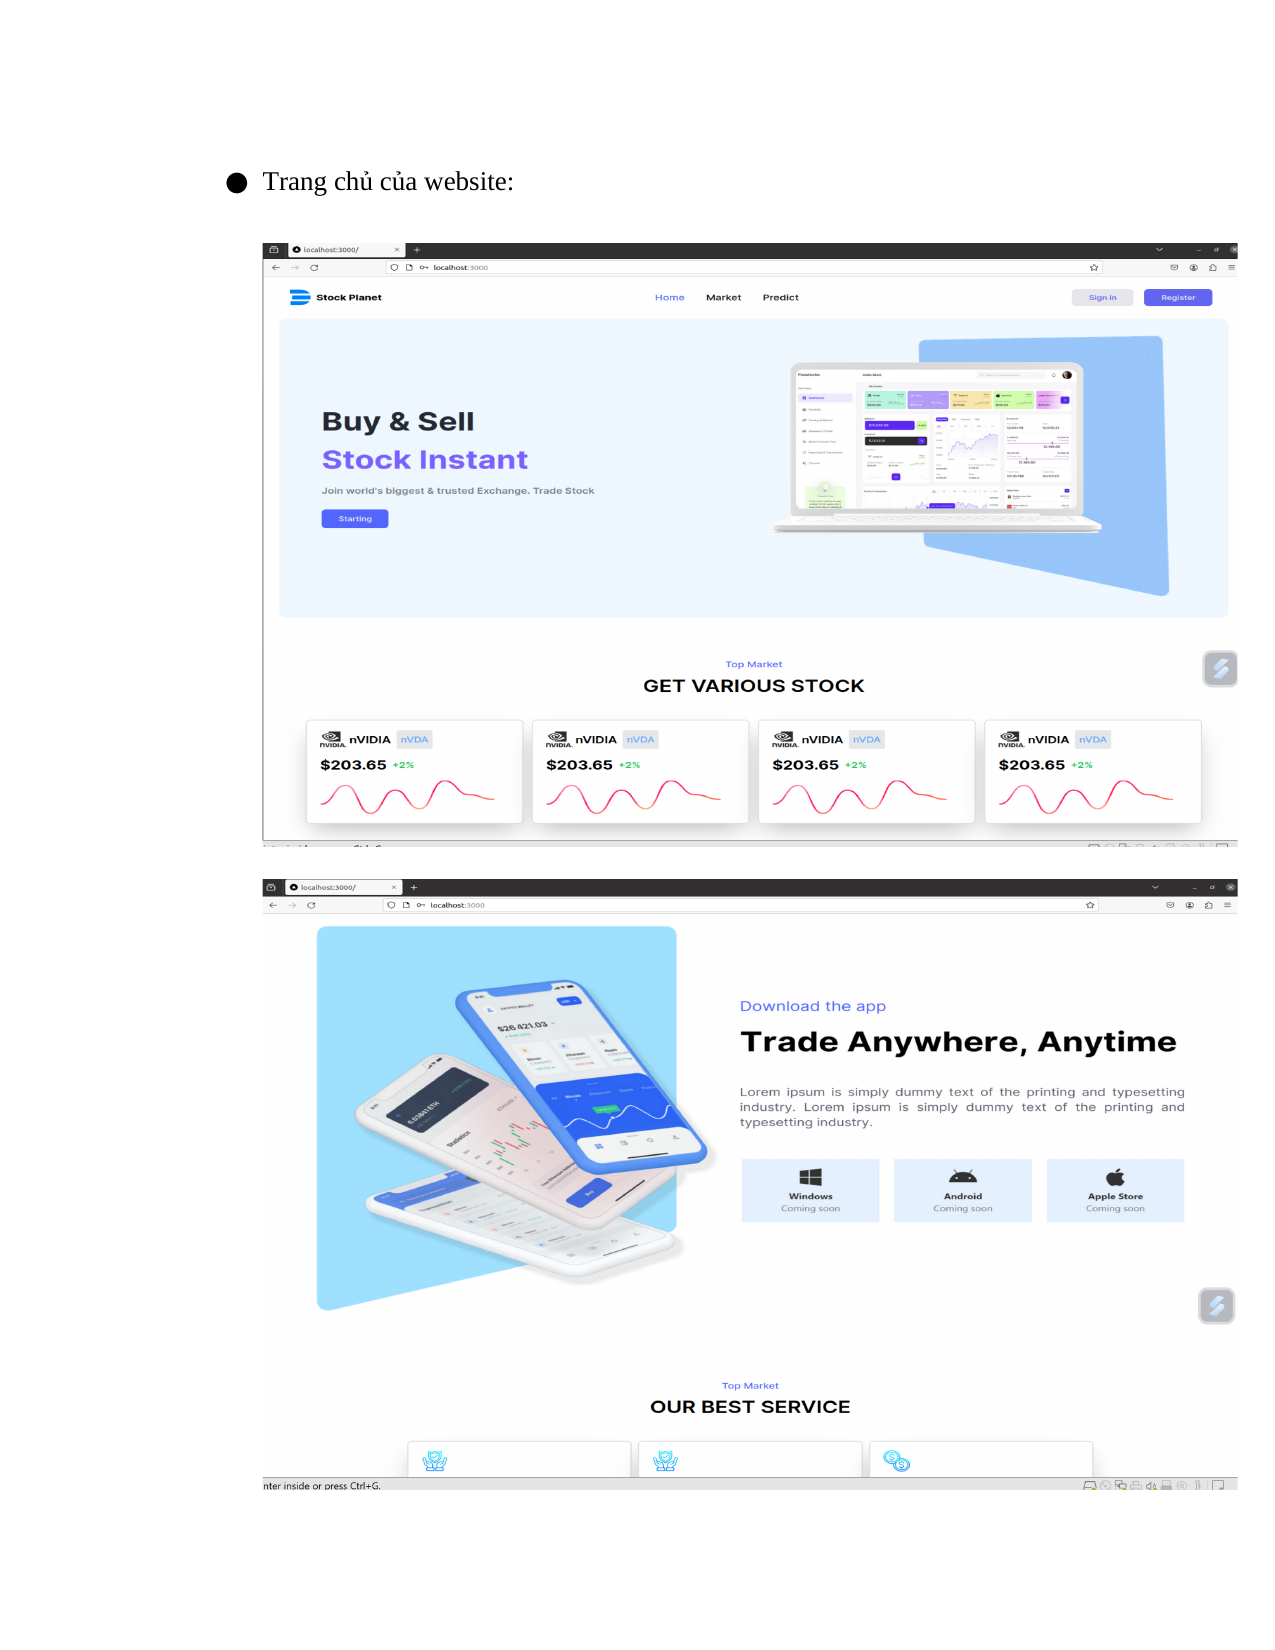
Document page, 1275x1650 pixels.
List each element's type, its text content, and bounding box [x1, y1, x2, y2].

picture [262, 243, 1238, 847]
picture [262, 879, 1238, 1490]
list Trang chủ của website: [225, 150, 1125, 206]
